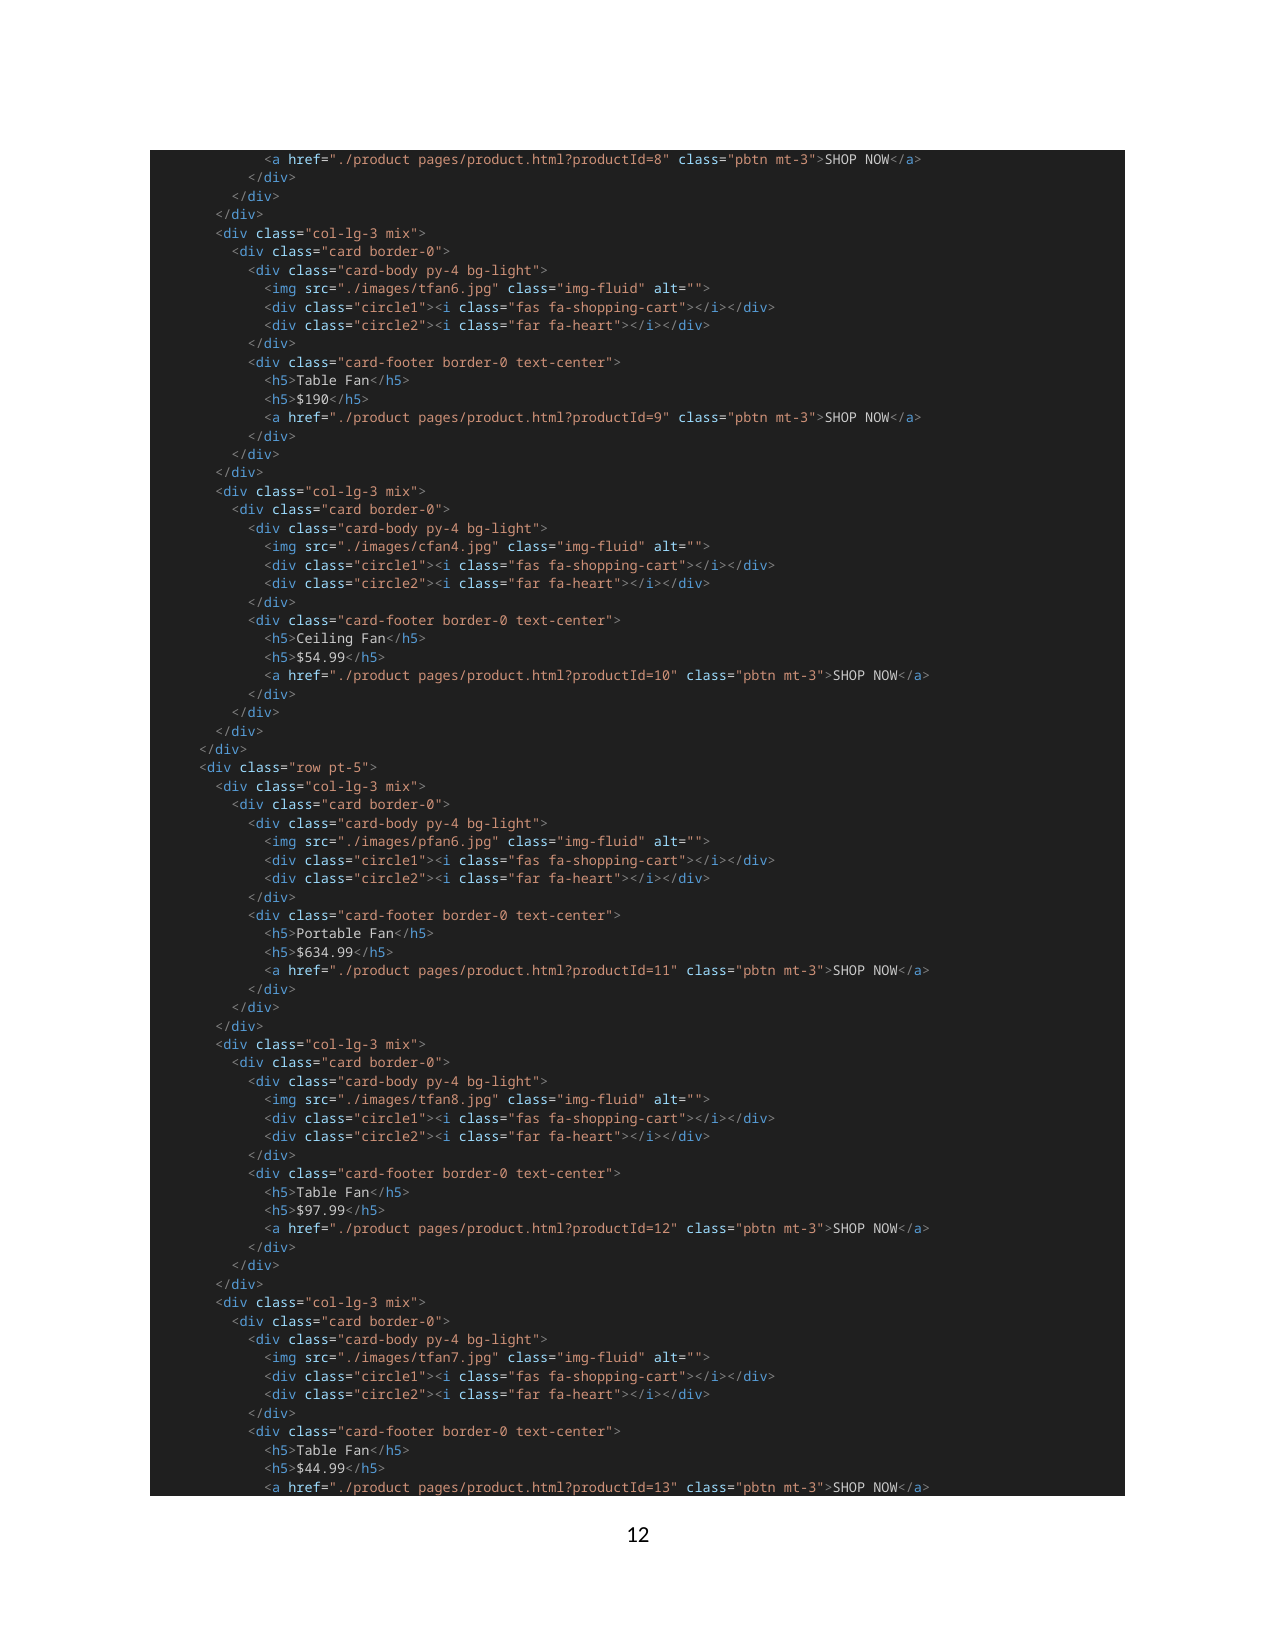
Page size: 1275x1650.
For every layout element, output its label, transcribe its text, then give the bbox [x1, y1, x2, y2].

text <div class="circle2"><i class="far fa-heart"></i></div> [150, 316, 1125, 334]
text <img src="./images/tfan7.jpg" class="img-fluid" alt=""> [150, 1348, 1125, 1367]
text <div class="col-lg-3 mix"> [150, 224, 1125, 242]
text <div class="circle1"><i class="fas fa-shopping-cart"></i></div> [150, 297, 1125, 316]
text </div> [150, 722, 1125, 740]
text <div class="card-footer border-0 text-center"> [150, 906, 1125, 924]
text <div class="card border-0"> [150, 795, 1125, 814]
text <h5>Table Fan</h5> [150, 1441, 1125, 1459]
text <div class="card-footer border-0 text-center"> [150, 353, 1125, 371]
text <h5>Table Fan</h5> [150, 1182, 1125, 1201]
text <div class="circle1"><i class="fas fa-shopping-cart"></i></div> [150, 556, 1125, 574]
text </div> [150, 463, 1125, 482]
text <h5>$190</h5> [150, 390, 1125, 408]
text <div class="circle1"><i class="fas fa-shopping-cart"></i></div> [150, 1109, 1125, 1127]
text </div> [150, 1238, 1125, 1256]
text <div class="card-footer border-0 text-center"> [150, 1422, 1125, 1441]
text </div> [150, 998, 1125, 1017]
text <div class="card-body py-4 bg-light"> [150, 1072, 1125, 1090]
text <h5>Table Fan</h5> [150, 371, 1125, 390]
text </div> [150, 592, 1125, 611]
text <h5>$634.99</h5> [150, 943, 1125, 961]
text <a href="./product pages/product.html?productId=12" class="pbtn mt-3">SHOP NOW</a> [150, 1219, 1125, 1238]
text </div> [150, 1275, 1125, 1293]
text </div> [150, 703, 1125, 722]
text <div class="circle2"><i class="far fa-heart"></i></div> [150, 574, 1125, 592]
text </div> [150, 168, 1125, 187]
text </div> [150, 445, 1125, 463]
text </div> [150, 334, 1125, 353]
text <h5>Ceiling Fan</h5> [150, 629, 1125, 648]
text <div class="row pt-5"> [150, 758, 1125, 777]
text <div class="card-body py-4 bg-light"> [150, 1330, 1125, 1348]
text <h5>$44.99</h5> [150, 1459, 1125, 1477]
text <div class="col-lg-3 mix"> [150, 1293, 1125, 1312]
text <div class="card-footer border-0 text-center"> [150, 1164, 1125, 1182]
text <div class="card-body py-4 bg-light"> [150, 814, 1125, 832]
text <a href="./product pages/product.html?productId=11" class="pbtn mt-3">SHOP NOW</a> [150, 961, 1125, 980]
text <a href="./product pages/product.html?productId=10" class="pbtn mt-3">SHOP NOW</a> [150, 666, 1125, 685]
text <a href="./product pages/product.html?productId=8" class="pbtn mt-3">SHOP NOW</a> [150, 150, 1125, 168]
text </div> [150, 740, 1125, 758]
text </div> [150, 1256, 1125, 1275]
text </div> [150, 1017, 1125, 1035]
text <a href="./product pages/product.html?productId=9" class="pbtn mt-3">SHOP NOW</a> [150, 408, 1125, 427]
text <div class="col-lg-3 mix"> [150, 777, 1125, 795]
text </div> [150, 1146, 1125, 1164]
text </div> [150, 685, 1125, 703]
text <img src="./images/cfan4.jpg" class="img-fluid" alt=""> [150, 537, 1125, 556]
text <h5>$97.99</h5> [150, 1201, 1125, 1219]
text <div class="circle2"><i class="far fa-heart"></i></div> [150, 1127, 1125, 1146]
text <div class="circle2"><i class="far fa-heart"></i></div> [150, 869, 1125, 887]
text <div class="circle1"><i class="fas fa-shopping-cart"></i></div> [150, 1367, 1125, 1385]
text <img src="./images/tfan6.jpg" class="img-fluid" alt=""> [150, 279, 1125, 297]
text <img src="./images/tfan8.jpg" class="img-fluid" alt=""> [150, 1090, 1125, 1109]
text <div class="card border-0"> [150, 242, 1125, 261]
text </div> [150, 205, 1125, 224]
text <div class="col-lg-3 mix"> [150, 482, 1125, 500]
text </div> [150, 187, 1125, 205]
text <a href="./product pages/product.html?productId=13" class="pbtn mt-3">SHOP NOW</a> [150, 1477, 1125, 1496]
text <div class="card border-0"> [150, 1053, 1125, 1072]
text <div class="circle1"><i class="fas fa-shopping-cart"></i></div> [150, 851, 1125, 869]
text <div class="circle2"><i class="far fa-heart"></i></div> [150, 1385, 1125, 1404]
text <div class="card border-0"> [150, 1312, 1125, 1330]
text <div class="card border-0"> [150, 500, 1125, 519]
text <div class="card-body py-4 bg-light"> [150, 261, 1125, 279]
text </div> [150, 887, 1125, 906]
text <div class="col-lg-3 mix"> [150, 1035, 1125, 1053]
text </div> [150, 1404, 1125, 1422]
text <div class="card-footer border-0 text-center"> [150, 611, 1125, 629]
text </div> [150, 427, 1125, 445]
text </div> [150, 980, 1125, 998]
text <img src="./images/pfan6.jpg" class="img-fluid" alt=""> [150, 832, 1125, 851]
text <div class="card-body py-4 bg-light"> [150, 519, 1125, 537]
text <h5>Portable Fan</h5> [150, 924, 1125, 943]
text <h5>$54.99</h5> [150, 648, 1125, 666]
